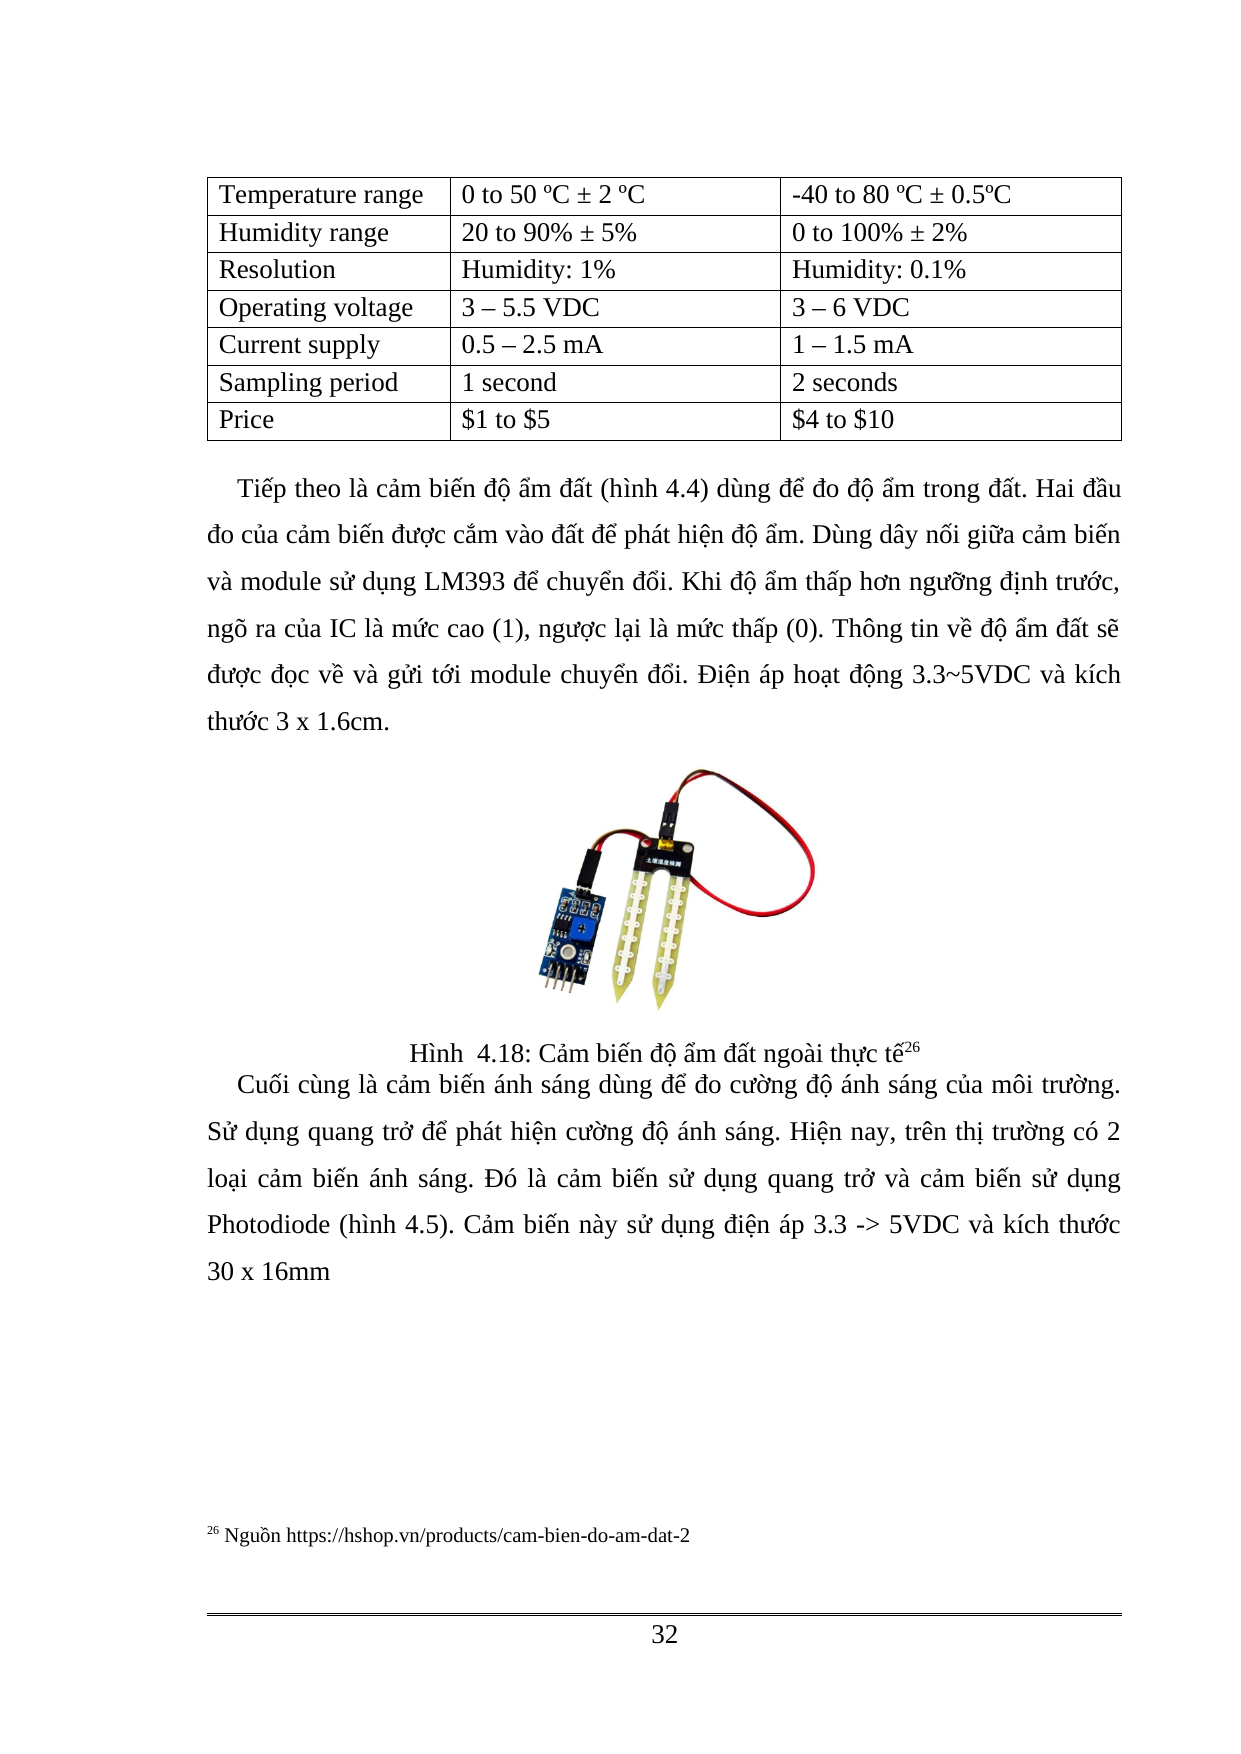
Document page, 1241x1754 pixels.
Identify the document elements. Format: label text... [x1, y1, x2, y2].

table_cell Operating voltage [208, 291, 450, 327]
table_cell Temperature range [208, 178, 450, 215]
text Cuối cùng là cảm biến ánh sáng dùng để đo cường độ ánh sáng của môi trường. Sử dụng quang trở để phát hiện cường độ ánh sáng. Hiện nay, trên thị trường có 2 loại cảm biến ánh sáng. Đó là cảm biến sử dụng quang trở và cảm biến sử dụng Photodiode (hình 4.5). Cảm biến này sử dụng điện áp 3.3 -> 5VDC và kích thước 30 x 16mm [207, 1068, 1122, 1286]
picture [484, 751, 845, 1022]
table_cell 1 – 1.5 mA [781, 328, 1121, 365]
table_cell 20 to 90% ± 5% [451, 216, 780, 252]
table_cell Resolution [208, 253, 450, 290]
table_cell 1 second [451, 366, 780, 402]
table_cell 3 – 6 VDC [781, 291, 1121, 327]
table_cell 0.5 – 2.5 mA [451, 328, 780, 365]
table_cell 0 to 50 ºC ± 2 ºC [451, 178, 780, 215]
table_cell 0 to 100% ± 2% [781, 216, 1121, 252]
table_cell Current supply [208, 328, 450, 365]
table_cell Humidity range [208, 216, 450, 252]
table_cell Sampling period [208, 366, 450, 402]
table_cell Humidity: 0.1% Temperature: 0.1ºC [781, 253, 1121, 290]
text Tiếp theo là cảm biến độ ẩm đất (hình 4.4) dùng để đo độ ẩm trong đất. Hai đầu đo của cảm biến được cắm vào đất để phát hiện độ ẩm. Dùng dây nối giữa cảm biến và module sử dụng LM393 để chuyển đổi. Khi độ ẩm thấp hơn ngưỡng định trước, ngõ ra của IC là mức cao (1), ngược lại là mức thấp (0). Thông tin về độ ẩm đất sẽ được đọc về và gửi tới module chuyển đổi. Điện áp hoạt động 3.3~5VDC và kích thước 3 x 1.6cm. [207, 472, 1122, 736]
table_cell Humidity: 1% Temperature: 1ºC [451, 253, 780, 290]
table_cell 2 seconds [781, 366, 1121, 402]
table_cell $4 to $10 [781, 403, 1121, 440]
table_cell $1 to $5 [451, 403, 780, 440]
table_cell -40 to 80 ºC ± 0.5ºC [781, 178, 1121, 215]
table_cell 3 – 5.5 VDC [451, 291, 780, 327]
table_cell Price [208, 403, 450, 440]
